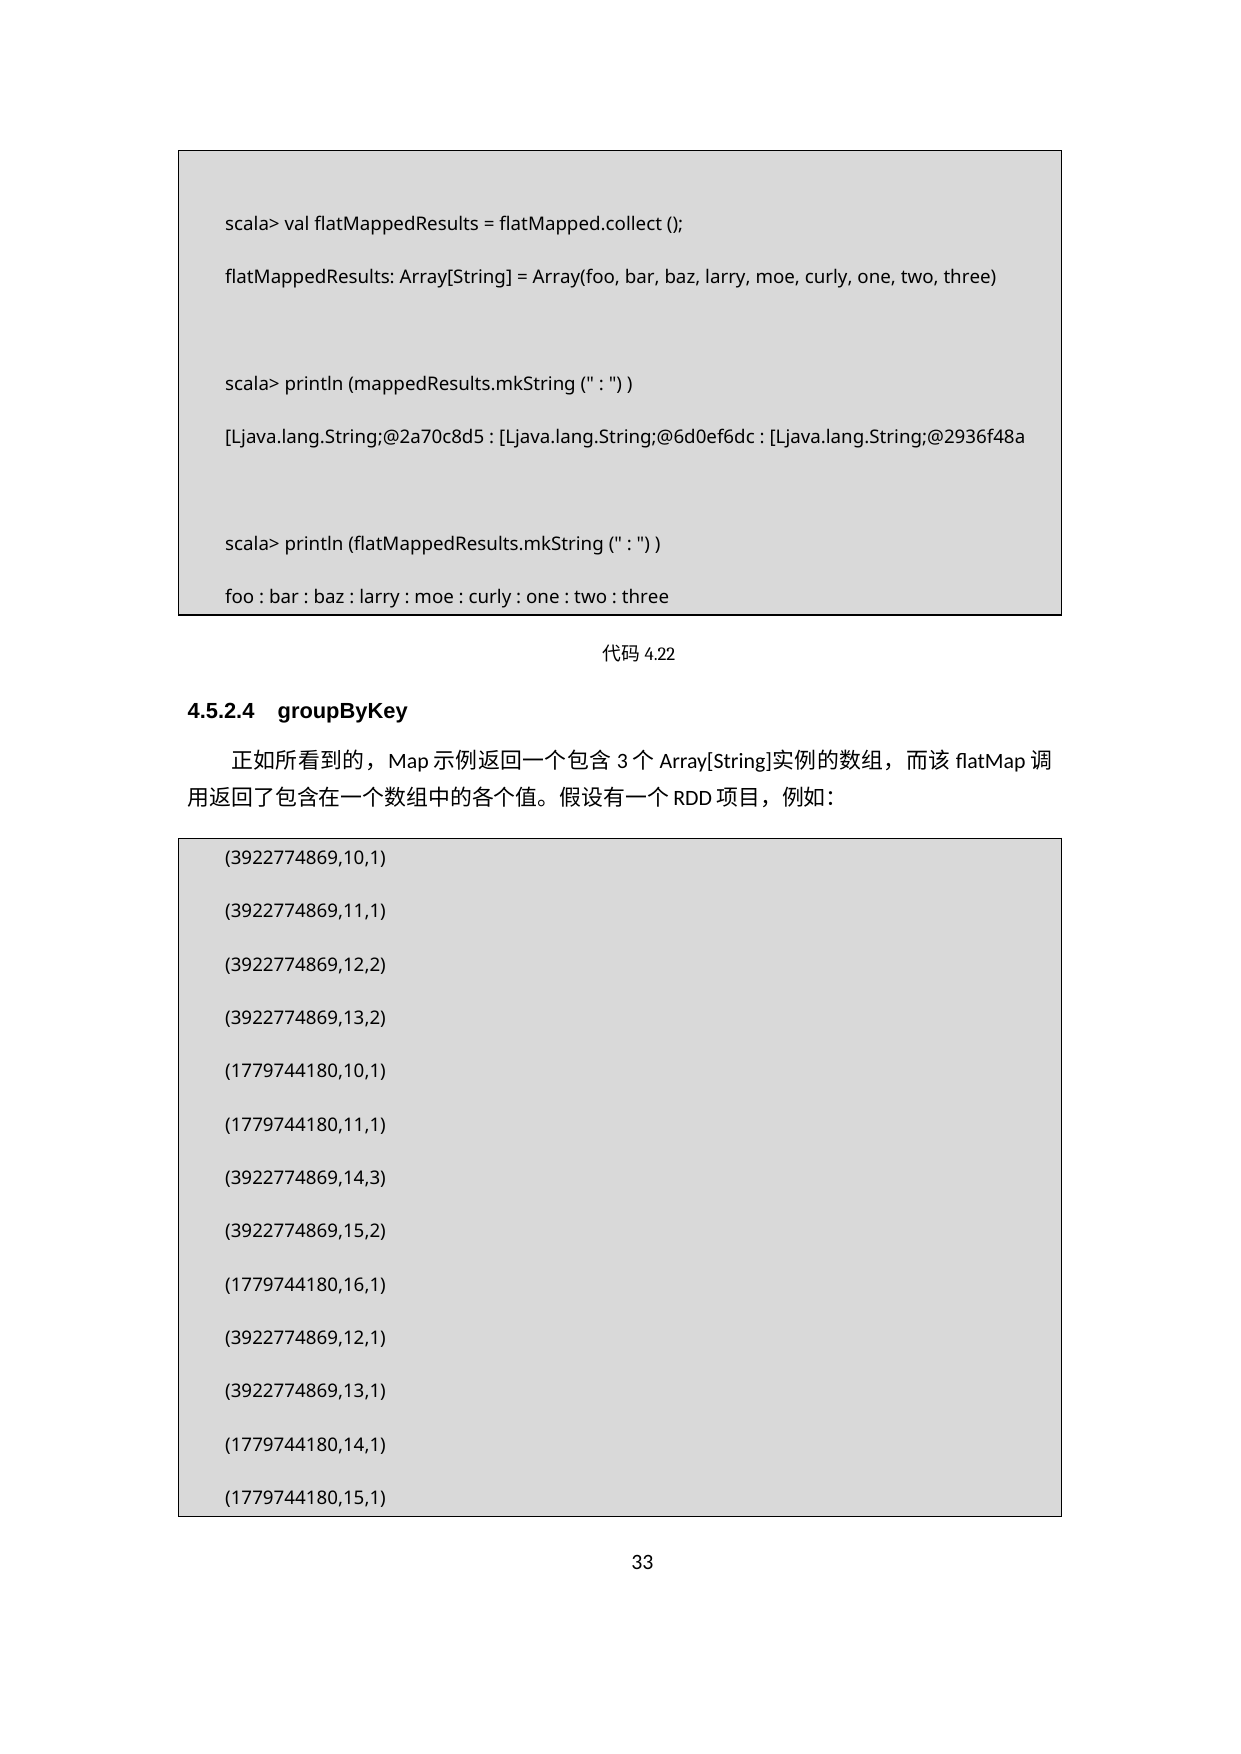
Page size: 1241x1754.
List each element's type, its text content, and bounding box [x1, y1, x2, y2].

text (3922774869,13,2) [179, 998, 1061, 1033]
text (1779744180,14,1) [179, 1424, 1061, 1460]
text scala> println (mappedResults.mkString (" : ") ) [179, 363, 1061, 399]
text (3922774869,12,2) [179, 944, 1061, 980]
text (3922774869,10,1) [179, 839, 1061, 873]
text (3922774869,15,2) [179, 1211, 1061, 1247]
text (1779744180,11,1) [179, 1104, 1061, 1140]
text scala> println (flatMappedResults.mkString (" : ") ) [179, 523, 1061, 559]
text (3922774869,14,3) [179, 1158, 1061, 1193]
text (1779744180,15,1) [179, 1478, 1061, 1516]
text (3922774869,13,1) [179, 1371, 1061, 1407]
text (3922774869,11,1) [179, 891, 1061, 927]
text (1779744180,16,1) [179, 1264, 1061, 1300]
subtitle groupByKey [187, 694, 1053, 726]
text scala> val flatMappedResults = flatMapped.collect (); [179, 203, 1061, 239]
text (3922774869,12,1) [179, 1318, 1061, 1353]
text [Ljava.lang.String;@2a70c8d5 : [Ljava.lang.String;@6d0ef6dc : [Ljava.lang.String;@2936f48a [179, 417, 1061, 452]
text (1779744180,10,1) [179, 1051, 1061, 1087]
text foo : bar : baz : larry : moe : curly : one : two : three [179, 577, 1061, 614]
text 正如所看到的，Map示例返回一个包含3个Array[String]实例的数组，而该flatMap调用返回了包含在一个数组中的各个值。假设有一个RDD项目，例如： [187, 743, 1053, 812]
text flatMappedResults: Array[String] = Array(foo, bar, baz, larry, moe, curly, one, two, three) [179, 257, 1061, 292]
